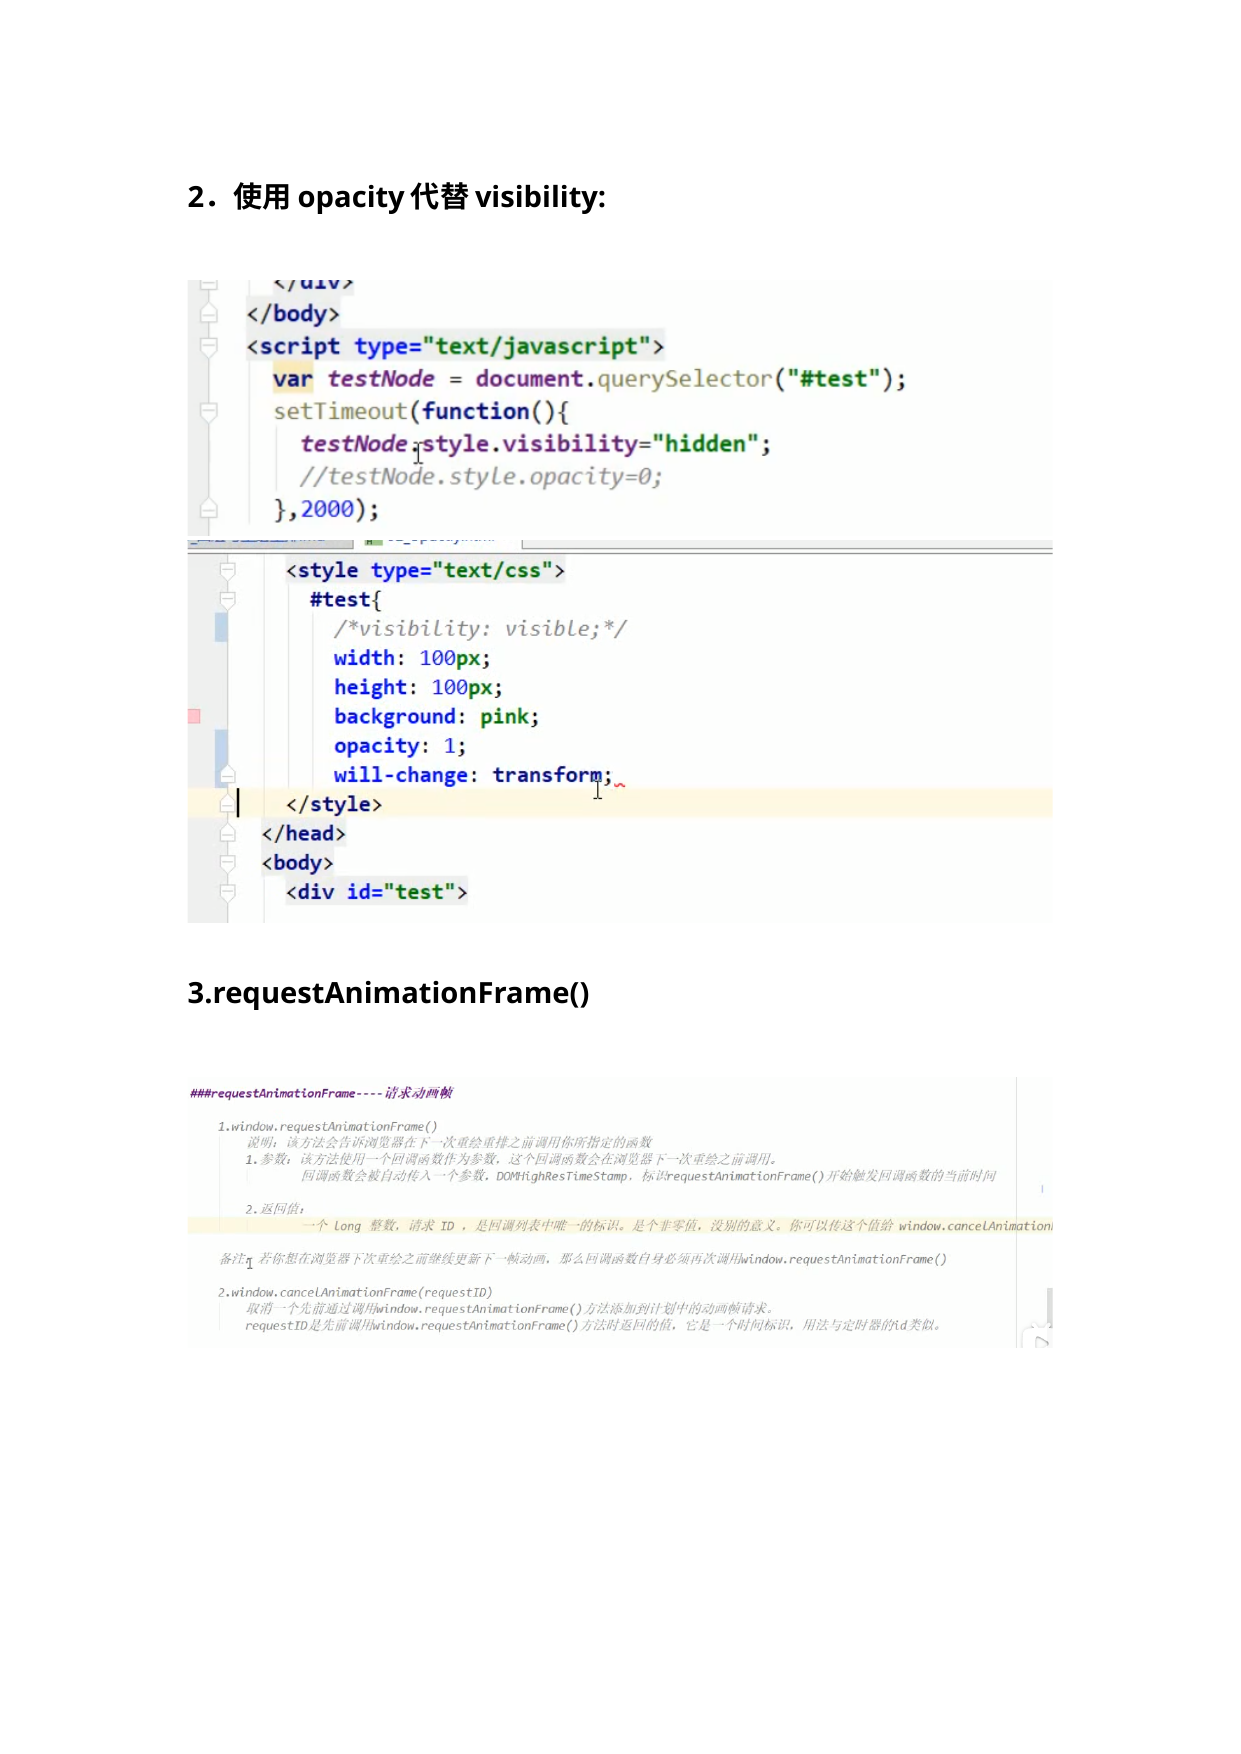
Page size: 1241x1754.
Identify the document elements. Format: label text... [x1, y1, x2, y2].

subtitle 2．使用opacity代替visibility: [187, 162, 1053, 227]
picture [187, 540, 1053, 923]
picture [187, 280, 1053, 536]
subtitle 3.requestAnimationFrame() [187, 960, 1053, 1025]
picture [187, 1077, 1053, 1348]
